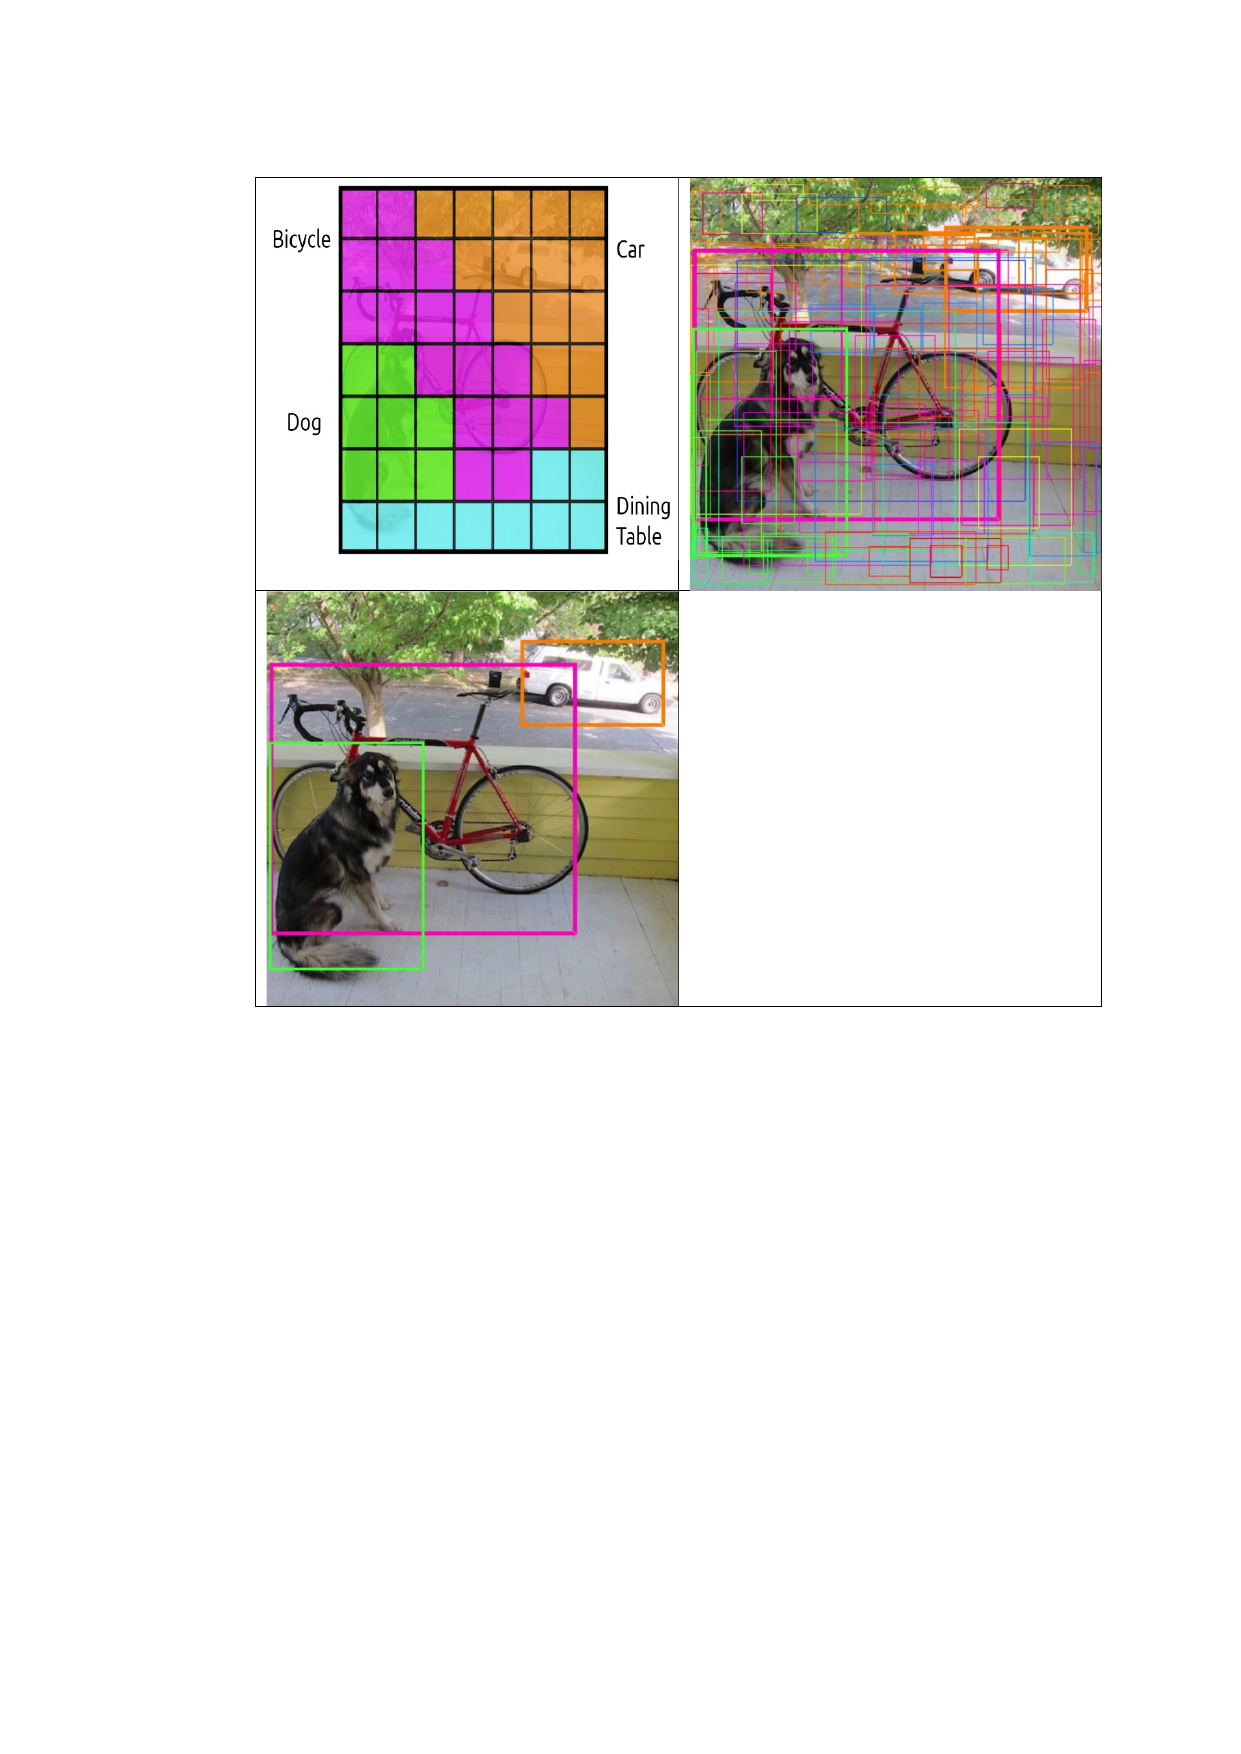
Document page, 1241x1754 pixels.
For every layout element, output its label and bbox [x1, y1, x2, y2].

table_cell [256, 591, 266, 1006]
table_cell [679, 178, 689, 590]
picture [266, 178, 679, 560]
picture [689, 178, 1102, 591]
picture [266, 591, 679, 1006]
table_cell [679, 591, 1101, 1006]
table_cell [256, 178, 678, 590]
